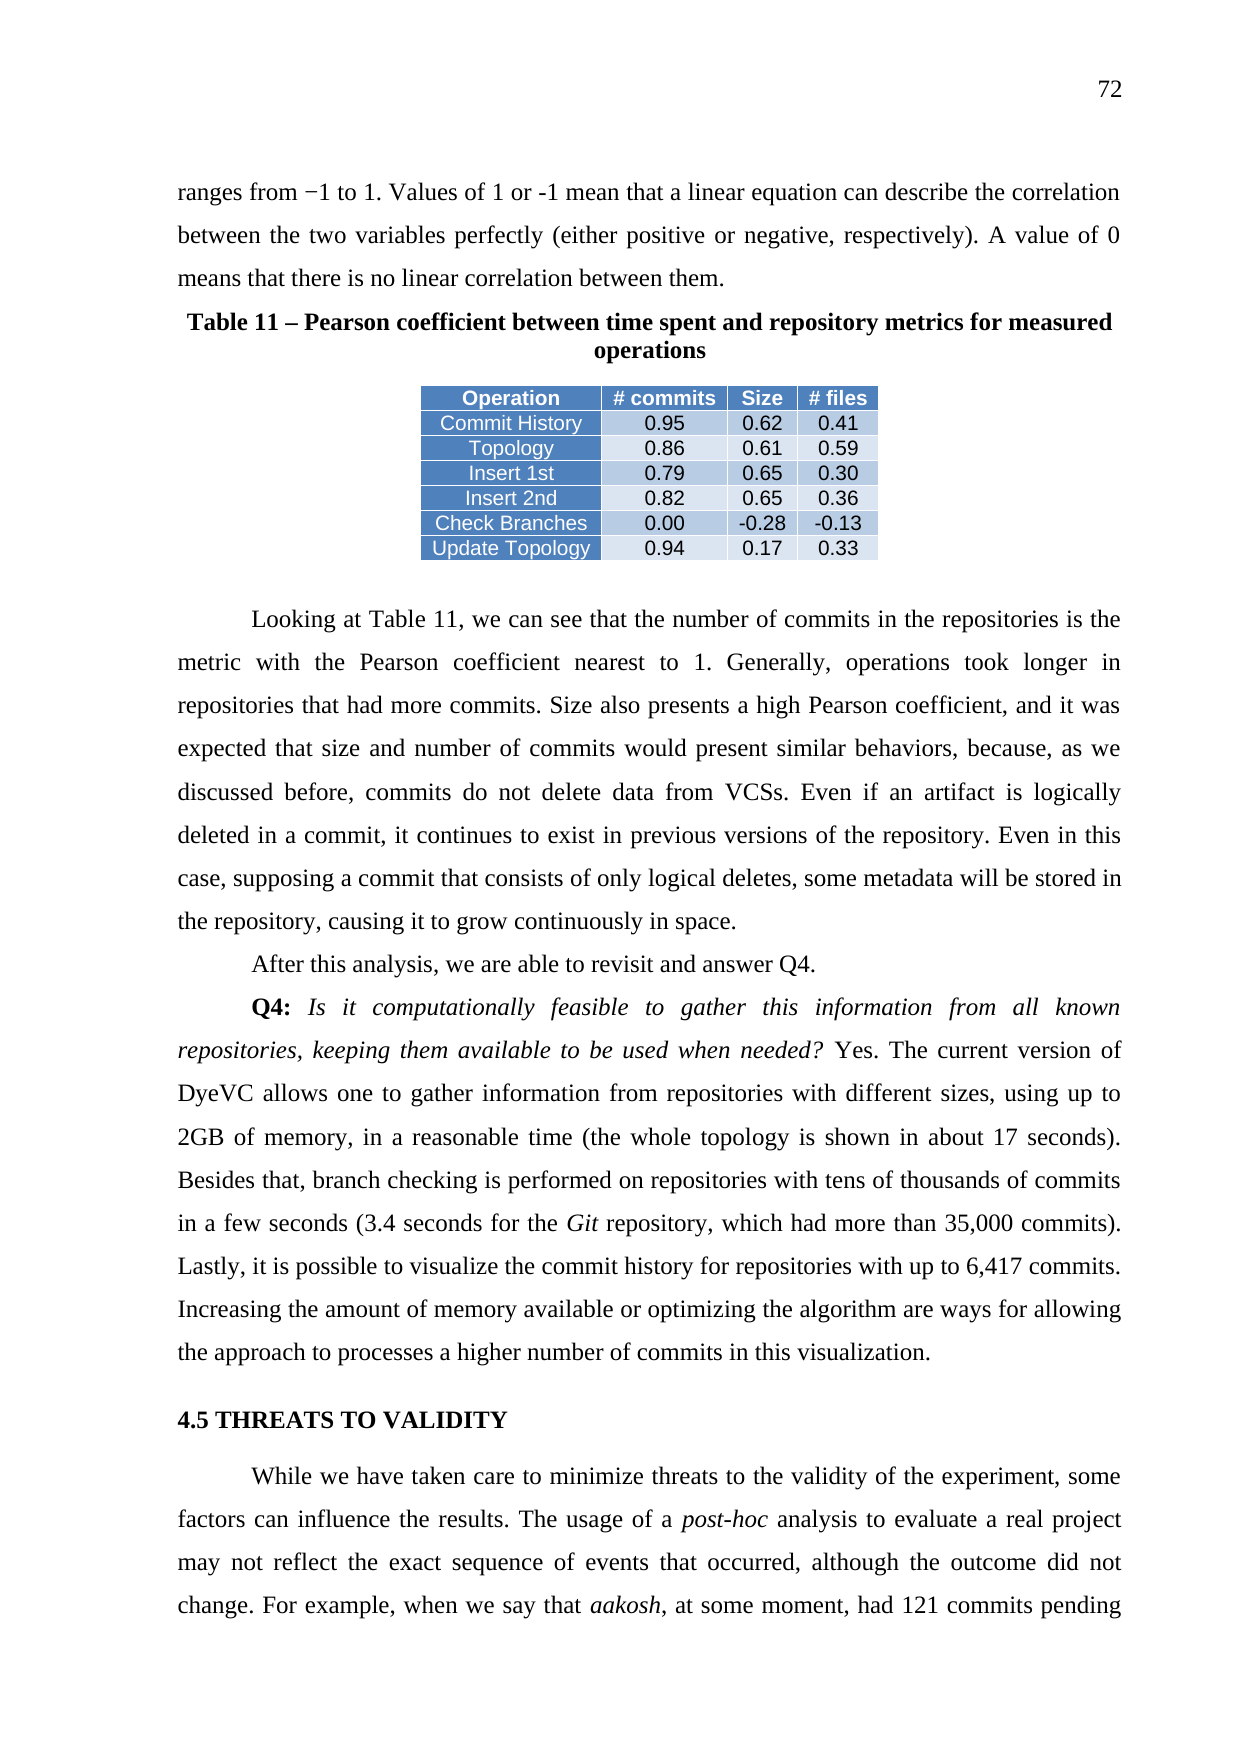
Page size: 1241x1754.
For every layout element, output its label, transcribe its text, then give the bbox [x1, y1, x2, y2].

text Table 11 – Pearson coefficient between time spent and repository metrics for measured operations [177, 307, 1122, 364]
table_cell 0.33 [798, 536, 878, 560]
table_cell 0.36 [798, 486, 878, 510]
table_cell Commit History [421, 411, 601, 435]
table_cell 0.79 [602, 461, 727, 485]
text Q4: Is it computationally feasible to gather this information from all known repositories, keeping them available to be used when needed? Yes. The current version of DyeVC allows one to gather information from repositories with different sizes, using up to 2GB of memory, in a reasonable time (the whole topology is shown in about 17 seconds). Besides that, branch checking is performed on repositories with tens of thousands of commits in a few seconds (3.4 seconds for the Git repository, which had more than 35,000 commits). Lastly, it is possible to visualize the commit history for repositories with up to 6,417 commits. Increasing the amount of memory available or optimizing the algorithm are ways for allowing the approach to processes a higher number of commits in this visualization. [177, 992, 1122, 1366]
table_cell 0.61 [728, 436, 797, 460]
table_cell Update Topology [421, 536, 601, 560]
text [177, 177, 1122, 292]
table_cell -0.28 [728, 511, 797, 535]
table_header # commits [602, 386, 727, 410]
table_cell -0.13 [798, 511, 878, 535]
text Looking at Table 11, we can see that the number of commits in the repositories is the metric with the Pearson coefficient nearest to 1. Generally, operations took longer in repositories that had more commits. Size also presents a high Pearson coefficient, and it was expected that size and number of commits would present similar behaviors, because, as we discussed before, commits do not delete data from VCSs. Even if an artifact is logically deleted in a commit, it continues to exist in previous versions of the repository. Even in this case, supposing a commit that consists of only logical deletes, some metadata will be stored in the repository, causing it to grow continuously in space. [177, 604, 1122, 935]
table_cell 0.65 [728, 461, 797, 485]
table_cell 0.95 [602, 411, 727, 435]
table_cell 0.17 [728, 536, 797, 560]
table_header # files [798, 386, 878, 410]
table_cell 0.86 [602, 436, 727, 460]
table_cell 0.82 [602, 486, 727, 510]
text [177, 1461, 1122, 1619]
table_cell 0.94 [602, 536, 727, 560]
table_cell 0.30 [798, 461, 878, 485]
table_header Operation [421, 386, 601, 410]
table_header Size [728, 386, 797, 410]
table_cell 0.00 [602, 511, 727, 535]
table_cell 0.41 [798, 411, 878, 435]
subtitle Threats to validity [177, 1405, 1122, 1434]
table_cell Check Branches [421, 511, 601, 535]
table_cell 0.59 [798, 436, 878, 460]
table_cell 0.62 [728, 411, 797, 435]
table_cell Topology [421, 436, 601, 460]
text After this analysis, we are able to revisit and answer Q4. [177, 949, 1122, 978]
table_cell Insert 2nd [421, 486, 601, 510]
table_cell Insert 1st [421, 461, 601, 485]
table_cell 0.65 [728, 486, 797, 510]
